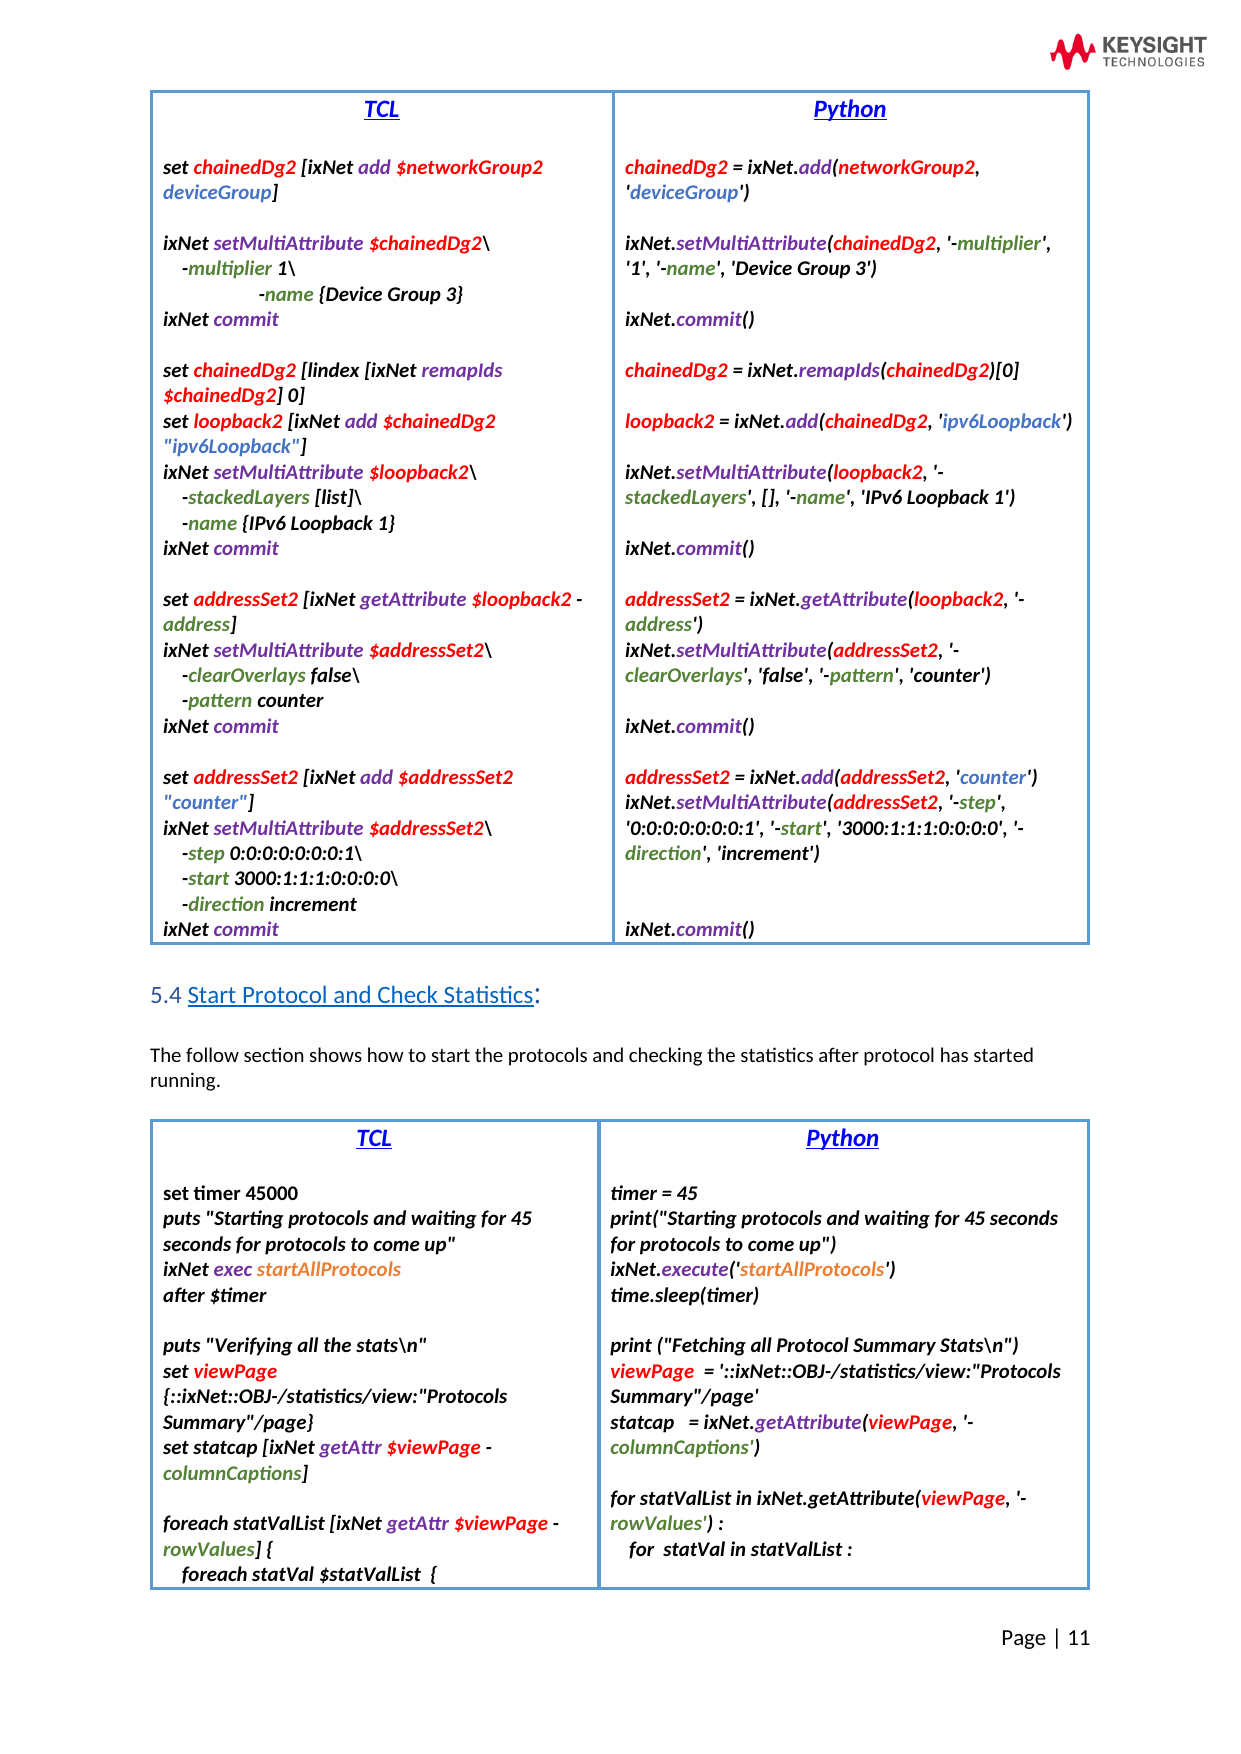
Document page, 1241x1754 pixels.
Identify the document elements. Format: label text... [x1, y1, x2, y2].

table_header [153, 1122, 597, 1587]
table_header TCL set chainedDg2 [ixNet add $networkGroup2 deviceGroup] ixNet setMultiAttribute $chainedDg2\ -multiplier 1\ -name {Device Group 3} ixNet commit set chainedDg2 [lindex [ixNet remapIds $chainedDg2] 0] set loopback2 [ixNet add $chainedDg2 "ipv6Loopback"] ixNet setMultiAttribute $loopback2\ -stackedLayers [list]\ -name {IPv6 Loopback 1} ixNet commit set addressSet2 [ixNet getAttribute $loopback2 -address] ixNet setMultiAttribute $addressSet2\ -clearOverlays false\ -pattern counter ixNet commit set addressSet2 [ixNet add $addressSet2 "counter"] ixNet setMultiAttribute $addressSet2\ -step 0:0:0:0:0:0:0:1\ -start 3000:1:1:1:0:0:0:0\ -direction increment ixNet commit [153, 93, 612, 942]
table_header Python chainedDg2 = ixNet.add(networkGroup2, 'deviceGroup') ixNet.setMultiAttribute(chainedDg2, '-multiplier', '1', '-name', 'Device Group 3') ixNet.commit() chainedDg2 = ixNet.remapIds(chainedDg2)[0] loopback2 = ixNet.add(chainedDg2, 'ipv6Loopback') ixNet.setMultiAttribute(loopback2, '-stackedLayers', [], '-name', 'IPv6 Loopback 1') ixNet.commit() addressSet2 = ixNet.getAttribute(loopback2, '-address') ixNet.setMultiAttribute(addressSet2, '-clearOverlays', 'false', '-pattern', 'counter') ixNet.commit() addressSet2 = ixNet.add(addressSet2, 'counter') ixNet.setMultiAttribute(addressSet2, '-step', '0:0:0:0:0:0:0:1', '-start', '3000:1:1:1:0:0:0:0', '-direction', 'increment') ixNet.commit() [615, 93, 1087, 942]
picture [1048, 24, 1209, 76]
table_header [601, 1122, 1087, 1587]
subtitle 5.4 Start Protocol and Check Statistics: [150, 974, 1090, 1011]
text The follow section shows how to start the protocols and checking the statistics after protocol has started running. [150, 1042, 1090, 1093]
